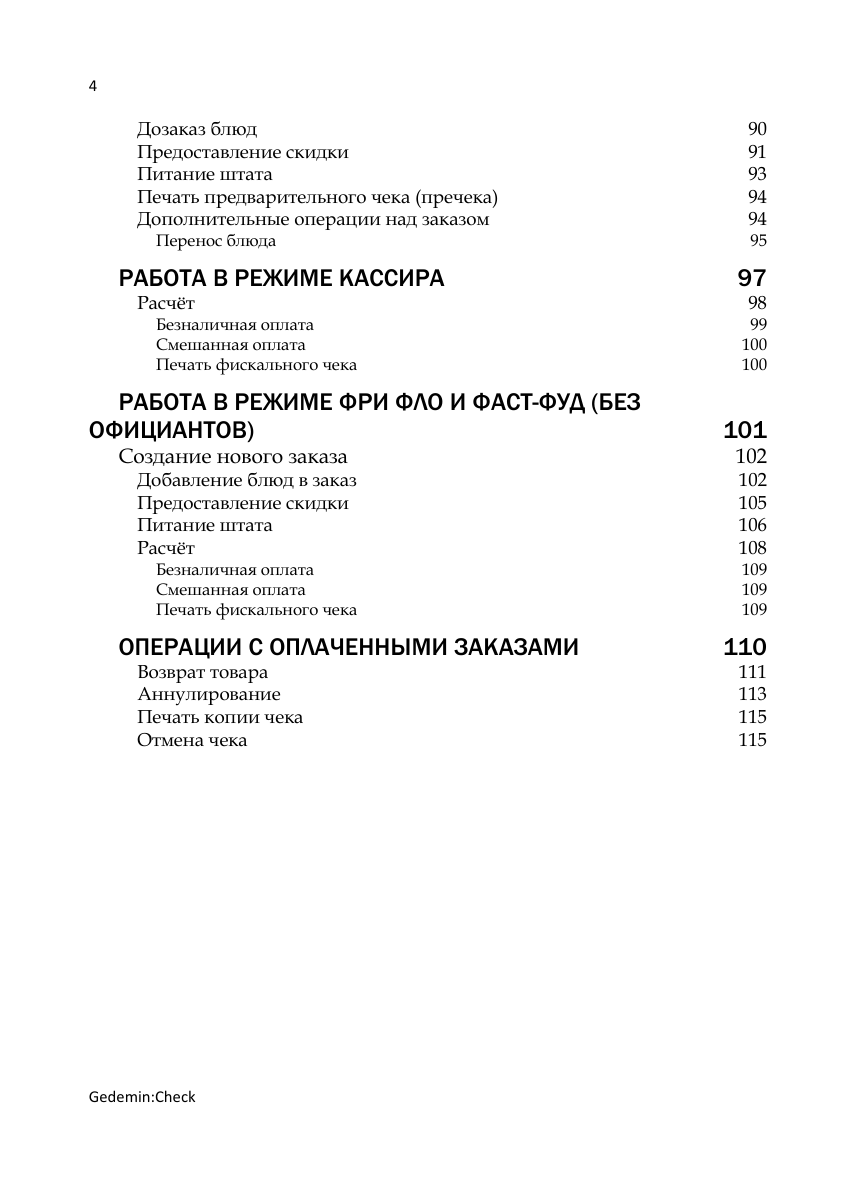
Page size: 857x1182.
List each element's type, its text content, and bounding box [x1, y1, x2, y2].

text Расчёт 108 [107, 537, 768, 560]
text Безналичная оплата 109 [126, 560, 768, 580]
text Предоставление скидки 91 [107, 141, 768, 163]
text Смешанная оплата 109 [126, 580, 768, 600]
text Расчёт 98 [107, 292, 768, 315]
text Предоставление скидки 105 [107, 492, 768, 514]
text Работа в режиме Кассира 97 [89, 264, 768, 292]
text Аннулирование 113 [107, 683, 768, 706]
text Смешанная оплата 100 [126, 335, 768, 355]
text Работа в режиме ФРИ ФЛО и ФАСТ-ФУД (без официантов) 101 [89, 387, 768, 444]
text Питание штата 106 [107, 514, 768, 537]
text Печать фискального чека 109 [126, 600, 768, 620]
text Возврат товара 111 [107, 661, 768, 683]
text Печать копии чека 115 [107, 706, 768, 729]
text Перенос блюда 95 [126, 231, 768, 251]
text Дозаказ блюд 90 [107, 118, 768, 141]
text Добавление блюд в заказ 102 [107, 469, 768, 492]
text Отмена чека 115 [107, 729, 768, 751]
text Печать фискального чека 100 [126, 355, 768, 375]
text Дополнительные операции над заказом 94 [107, 208, 768, 231]
text Создание нового заказа 102 [89, 444, 768, 469]
text Операции с оплаченными заказами 110 [89, 632, 768, 661]
text Безналичная оплата 99 [126, 315, 768, 335]
text Питание штата 93 [107, 163, 768, 186]
text Печать предварительного чека (пречека) 94 [107, 186, 768, 208]
